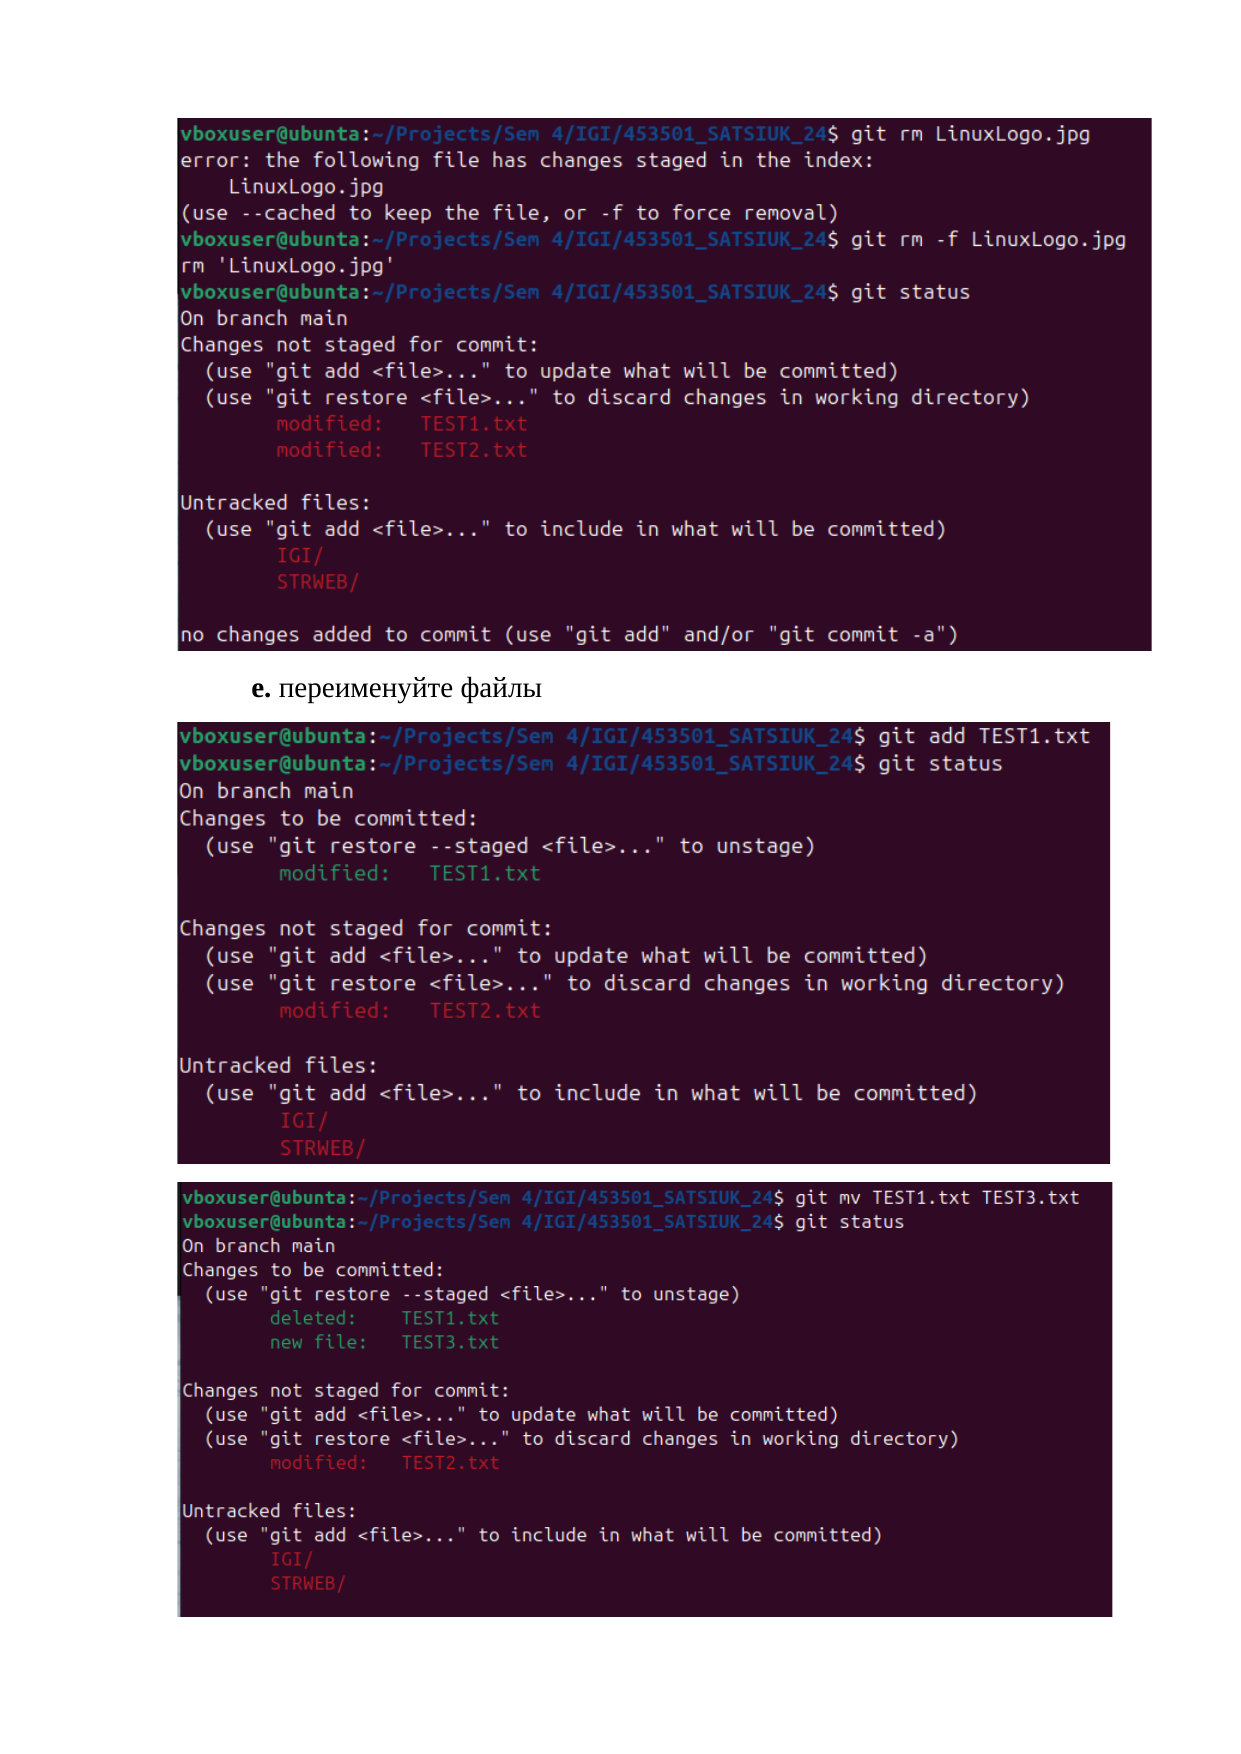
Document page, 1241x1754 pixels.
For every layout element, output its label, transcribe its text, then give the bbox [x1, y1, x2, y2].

text e. переименуйте файлы [177, 670, 1152, 703]
picture [177, 722, 1111, 1164]
picture [177, 1182, 1113, 1617]
picture [177, 118, 1152, 651]
